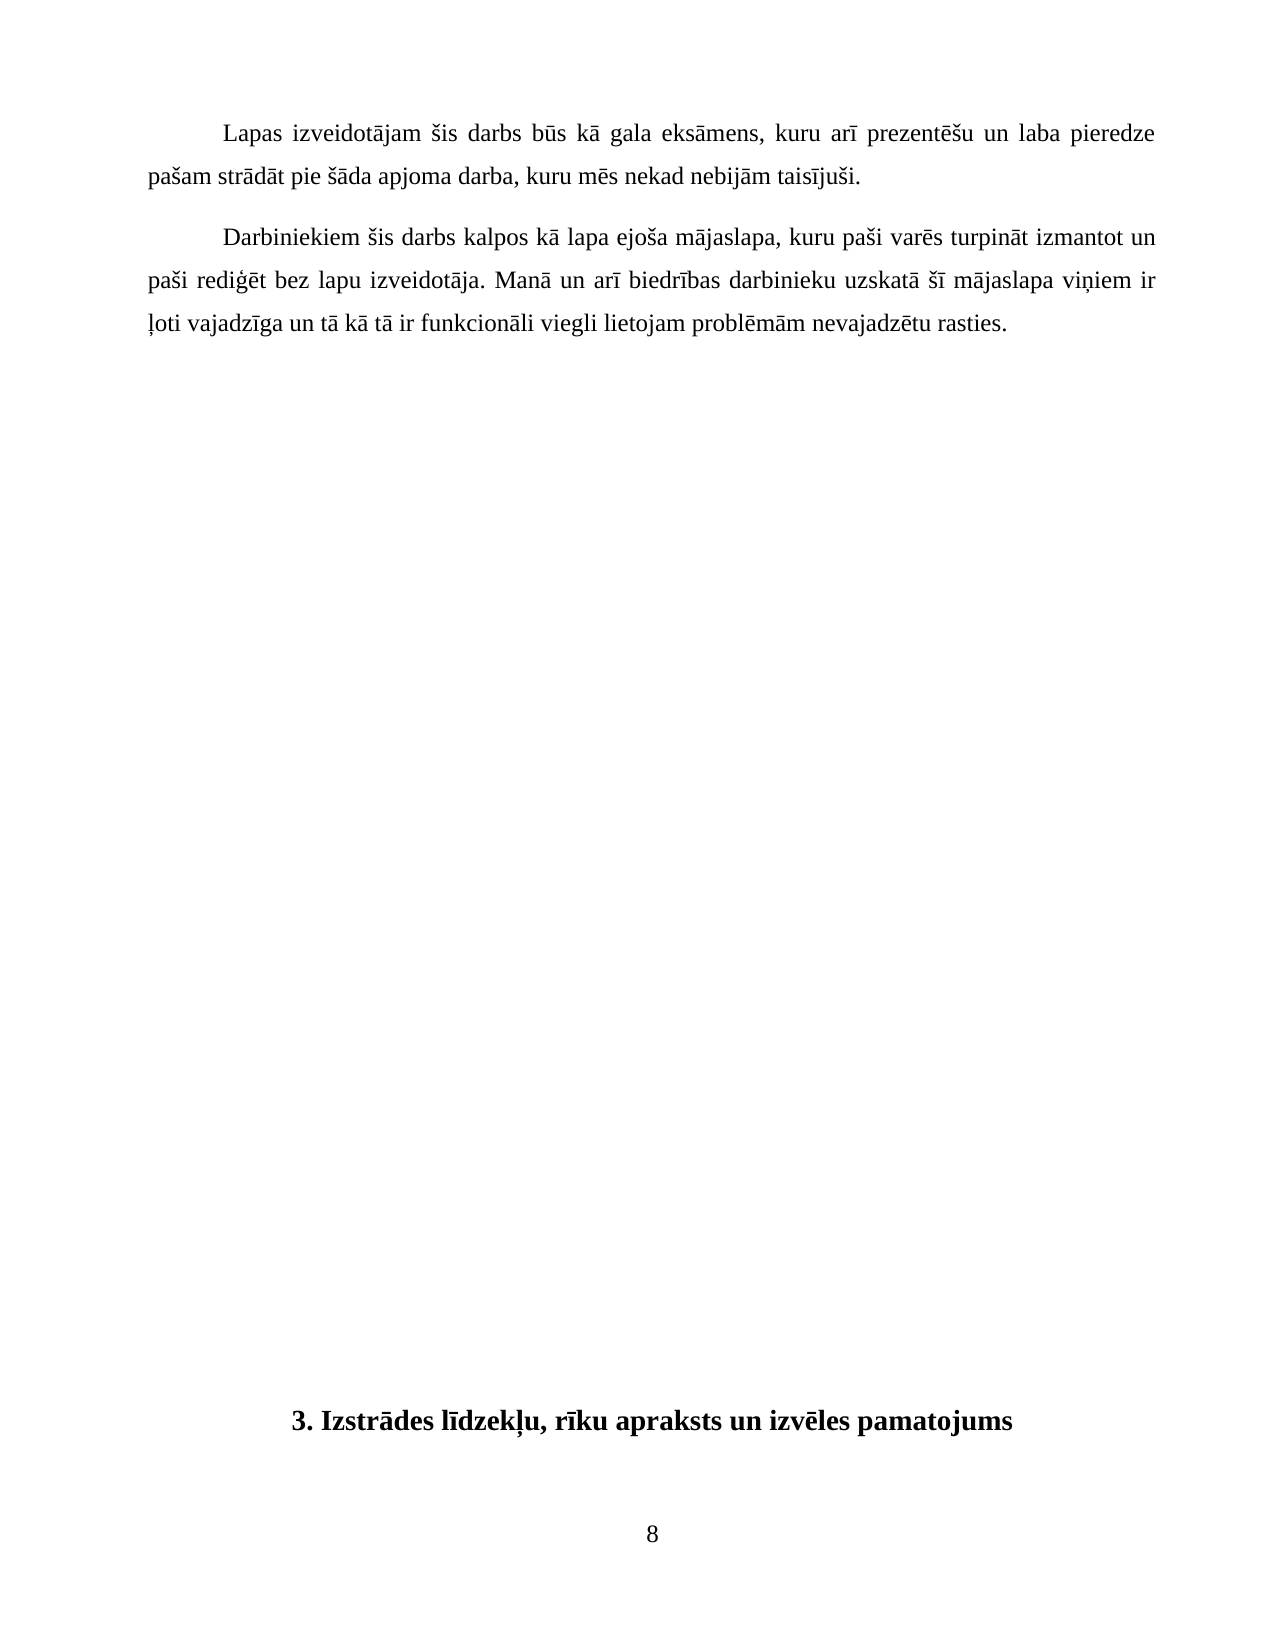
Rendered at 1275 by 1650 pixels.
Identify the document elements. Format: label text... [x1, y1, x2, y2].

text Darbiniekiem šis darbs kalpos kā lapa ejoša mājaslapa, kuru paši varēs turpināt izmantot un paši rediģēt bez lapu izveidotāja. Manā un arī biedrības darbinieku uzskatā šī mājaslapa viņiem ir ļoti vajadzīga un tā kā tā ir funkcionāli viegli lietojam problēmām nevajadzētu rasties. [148, 222, 1157, 337]
text Lapas izveidotājam šis darbs būs kā gala eksāmens, kuru arī prezentēšu un laba pieredze pašam strādāt pie šāda apjoma darba, kuru mēs nekad nebijām taisījuši. [148, 118, 1157, 190]
subtitle 3. Izstrādes līdzekļu, rīku apraksts un izvēles pamatojums [148, 1403, 1157, 1437]
